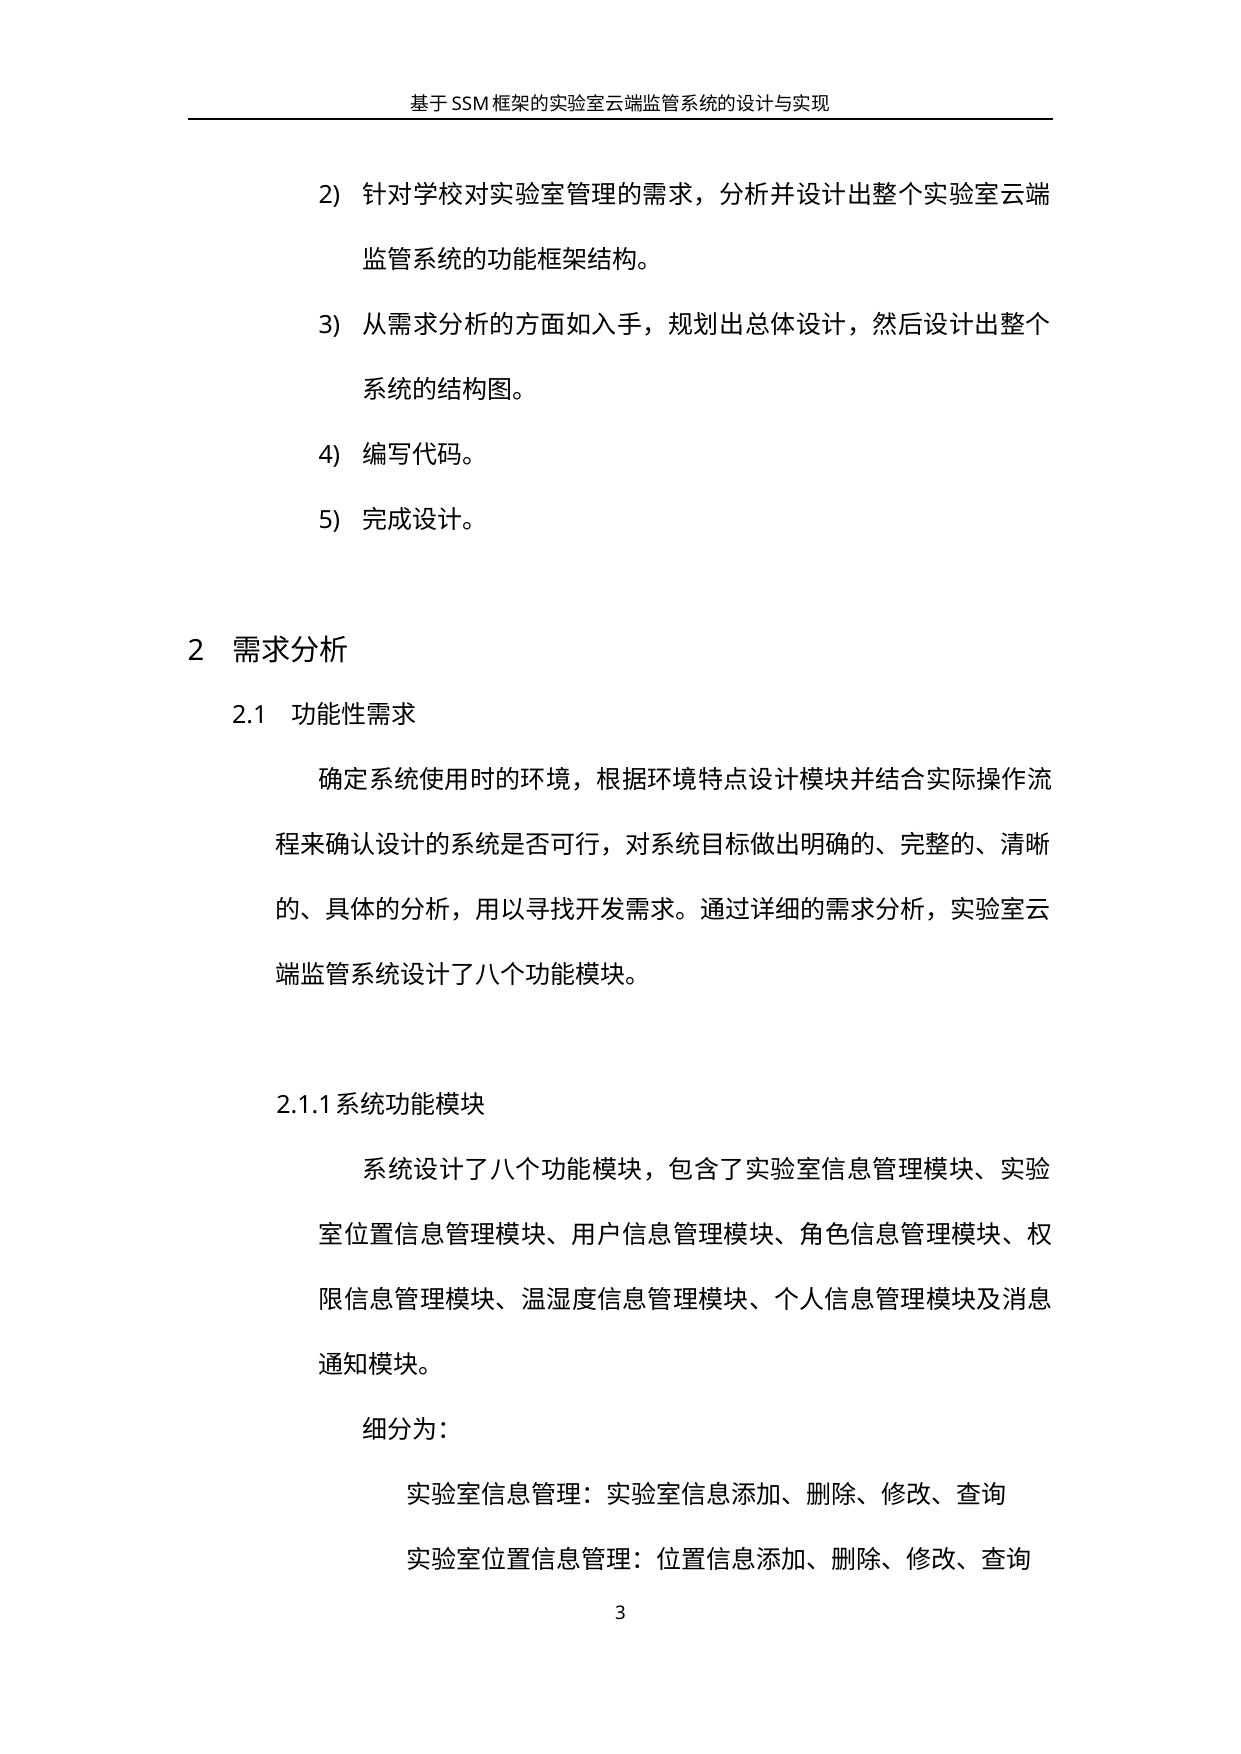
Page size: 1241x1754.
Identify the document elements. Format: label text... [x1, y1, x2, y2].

list 从需求分析的方面如入手，规划出总体设计，然后设计出整个系统的结构图。 [318, 290, 1053, 420]
list 编写代码。 [318, 420, 1053, 485]
list 完成设计。 [318, 485, 1053, 550]
list 针对学校对实验室管理的需求，分析并设计出整个实验室云端监管系统的功能框架结构。 [318, 160, 1053, 290]
list 实验室位置信息管理：位置信息添加、删除、修改、查询 [319, 1525, 1053, 1590]
list 细分为： [319, 1395, 1053, 1460]
list 系统设计了八个功能模块，包含了实验室信息管理模块、实验室位置信息管理模块、用户信息管理模块、角色信息管理模块、权限信息管理模块、温湿度信息管理模块、个人信息管理模块及消息通知模块。 [319, 1135, 1053, 1395]
list 功能性需求 [232, 680, 1053, 745]
list 确定系统使用时的环境，根据环境特点设计模块并结合实际操作流程来确认设计的系统是否可行，对系统目标做出明确的、完整的、清晰的、具体的分析，用以寻找开发需求。通过详细的需求分析，实验室云端监管系统设计了八个功能模块。 [275, 745, 1053, 1005]
list 系统功能模块 [276, 1070, 1053, 1135]
list 需求分析 [187, 615, 1053, 680]
list 实验室信息管理：实验室信息添加、删除、修改、查询 [319, 1460, 1053, 1525]
